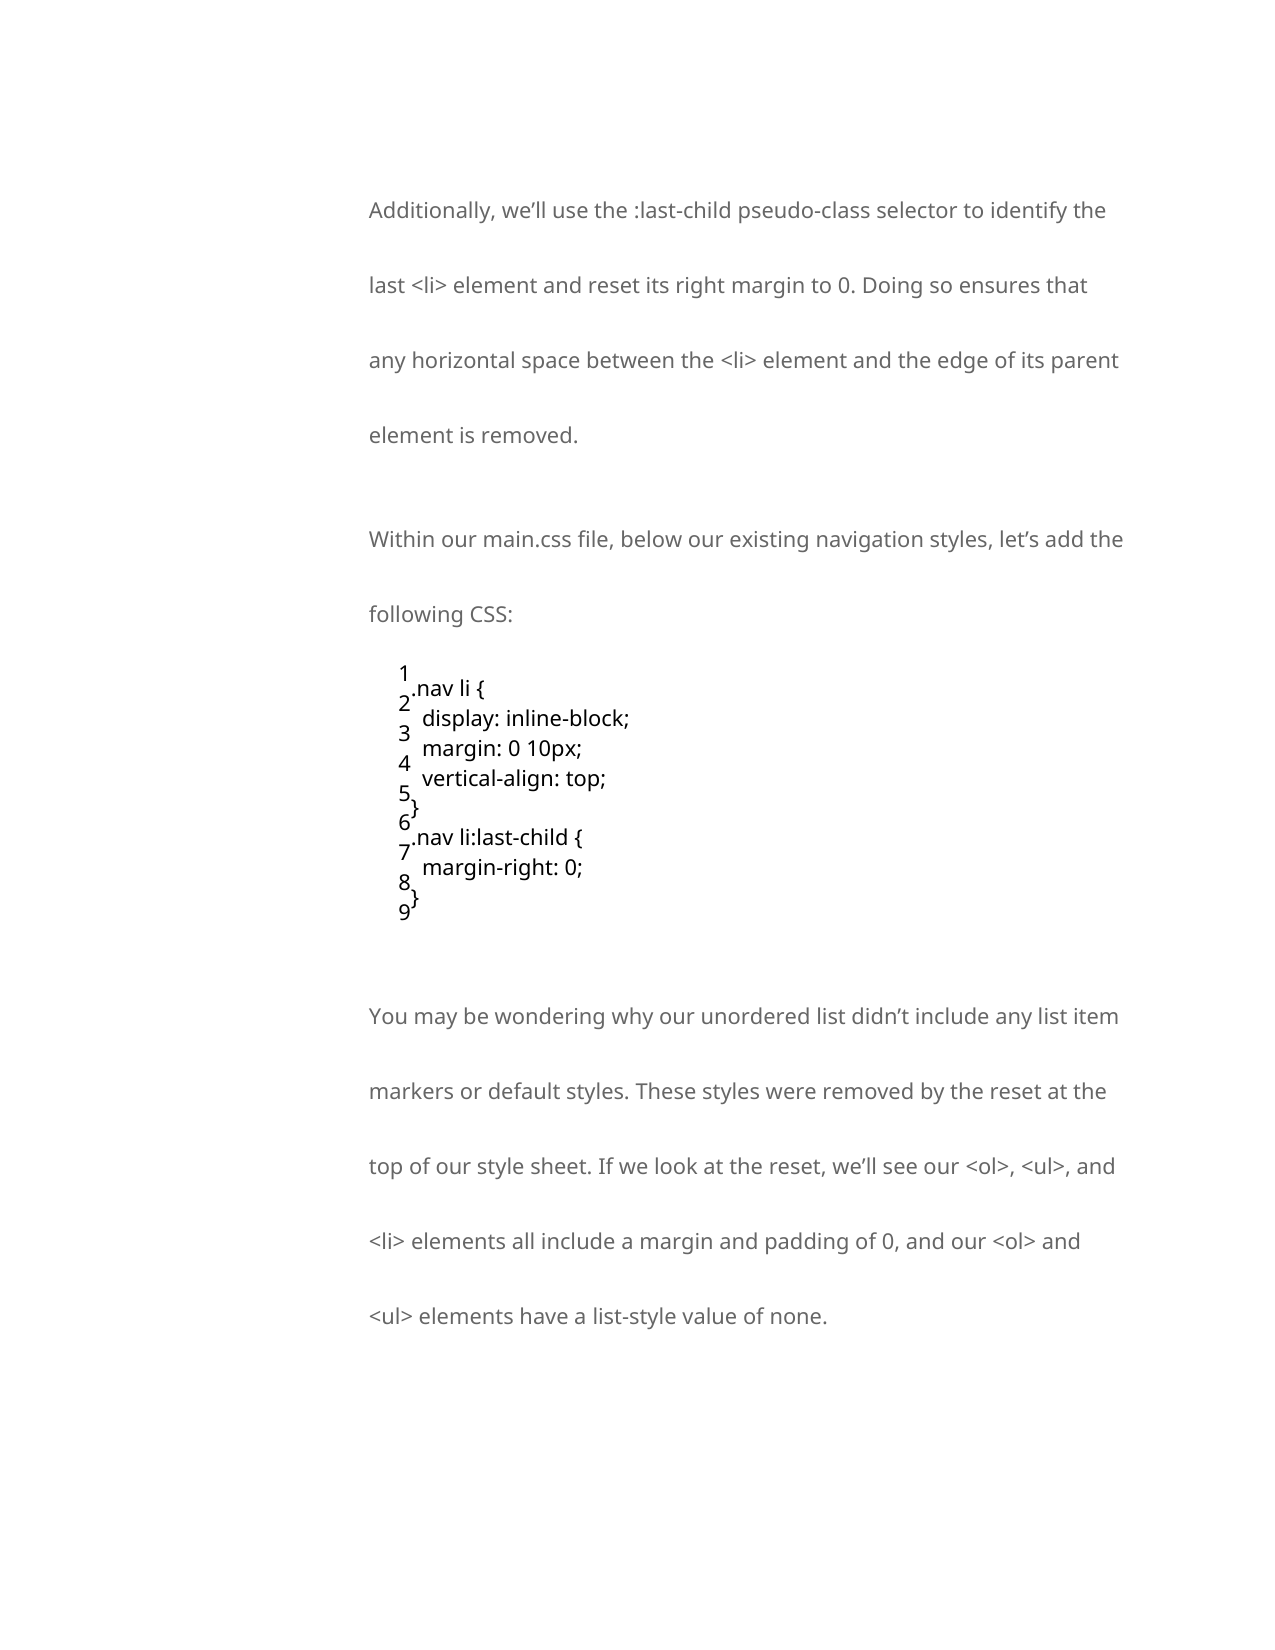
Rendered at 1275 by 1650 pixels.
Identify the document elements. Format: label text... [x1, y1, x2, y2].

text You may be wondering why our unordered list didn’t include any list item markers or default styles. These styles were removed by the reset at the top of our style sheet. If we look at the reset, we’ll see our <ol>, <ul>, and <li> elements all include a margin and padding of 0, and our <ol> and <ul> elements have a list-style value of none. [369, 956, 1125, 1331]
text Within our main.css file, below our existing navigation styles, let’s add the following CSS: [369, 479, 1125, 629]
text Additionally, we’ll use the :last-child pseudo-class selector to identify the last <li> element and reset its right margin to 0. Doing so ensures that any horizontal space between the <li> element and the edge of its parent element is removed. [369, 150, 1125, 450]
table_header 1 2 3 4 5 6 7 8 9 [367, 658, 411, 926]
table_header .nav li { display: inline-block; margin: 0 10px; vertical-align: top; } .nav li:last-child { margin-right: 0; } [411, 658, 1275, 926]
